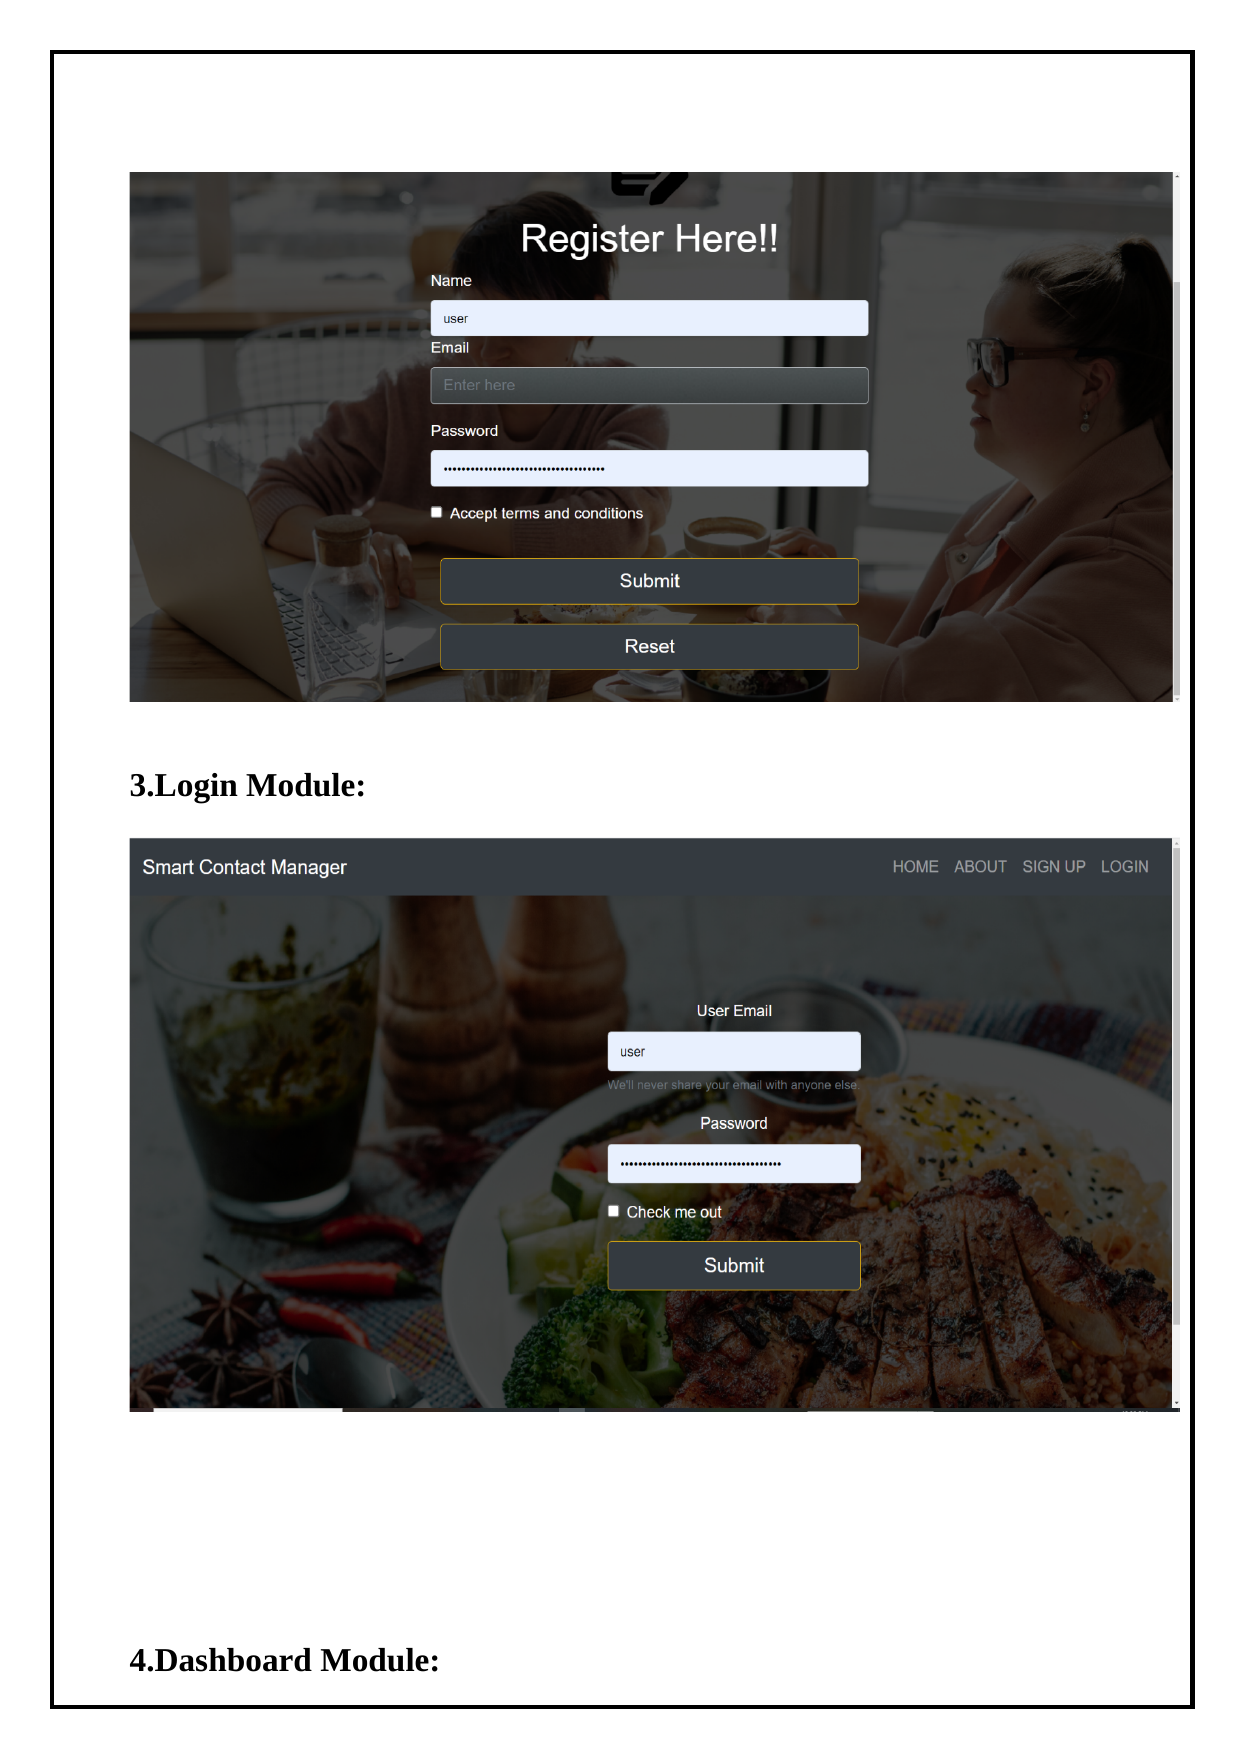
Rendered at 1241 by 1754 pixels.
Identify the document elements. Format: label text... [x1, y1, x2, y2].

text 4.Dashboard Module: [129, 1640, 1179, 1679]
picture [129, 172, 1180, 702]
picture [129, 836, 1180, 1412]
text 3.Login Module: [129, 765, 1146, 803]
